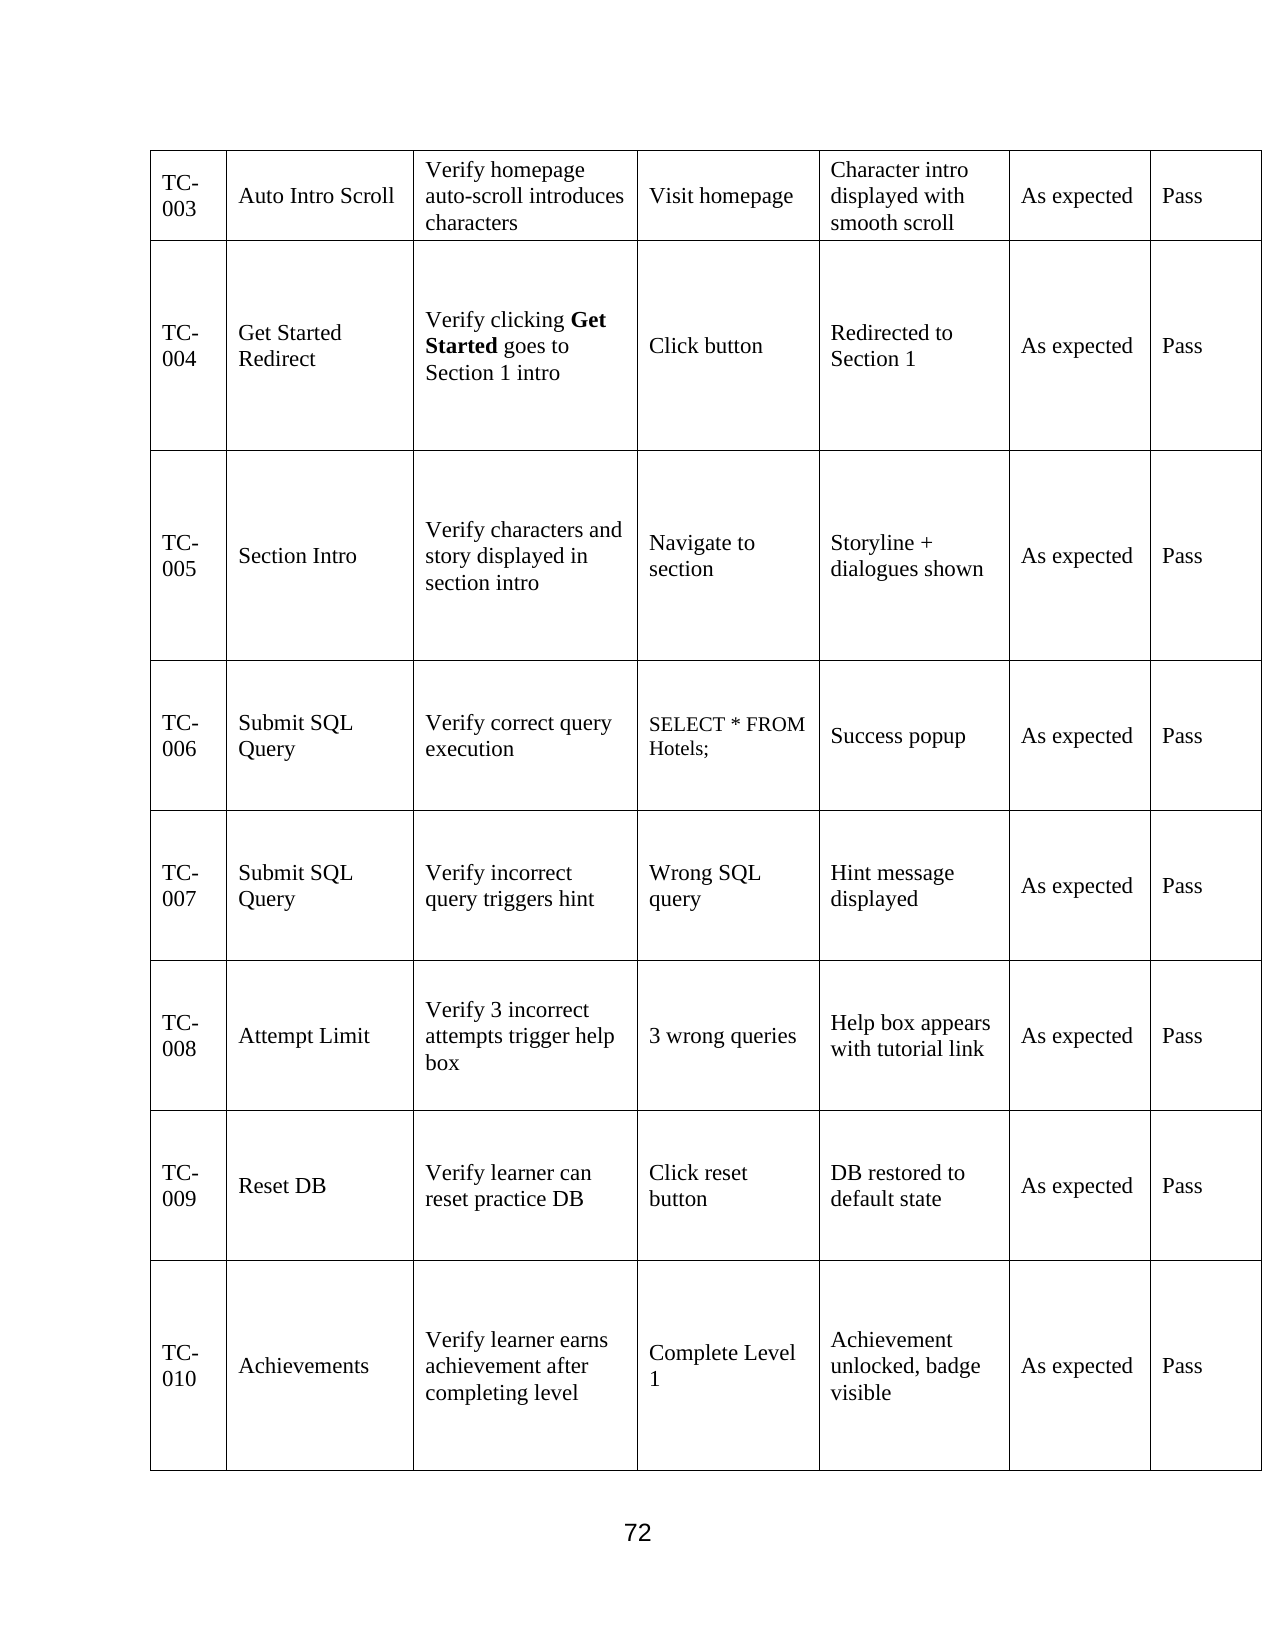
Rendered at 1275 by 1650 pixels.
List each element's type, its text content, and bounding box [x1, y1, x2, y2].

table_cell SELECT * FROM Hotels; [638, 661, 819, 810]
table_cell As expected [1010, 811, 1150, 960]
table_cell TC-009 [151, 1111, 226, 1260]
table_cell TC-007 [151, 811, 226, 960]
table_cell As expected [1010, 151, 1150, 240]
table_cell Get Started Redirect [227, 241, 413, 450]
table_cell Verify 3 incorrect attempts trigger help box [414, 961, 637, 1110]
table_cell Verify learner earns achievement after completing level [414, 1261, 637, 1470]
table_cell Character intro displayed with smooth scroll [820, 151, 1009, 240]
table_cell Verify homepage auto-scroll introduces characters [414, 151, 637, 240]
table_cell Auto Intro Scroll [227, 151, 413, 240]
table_cell TC-004 [151, 241, 226, 450]
table_cell As expected [1010, 241, 1150, 450]
table_cell Submit SQL Query [227, 811, 413, 960]
table_cell As expected [1010, 1111, 1150, 1260]
table_cell TC-010 [151, 1261, 226, 1470]
table_cell Section Intro [227, 451, 413, 660]
table_cell Pass [1151, 961, 1261, 1110]
table_cell Storyline + dialogues shown [820, 451, 1009, 660]
table_cell Achievements [227, 1261, 413, 1470]
table_cell Pass [1151, 811, 1261, 960]
table_cell As expected [1010, 661, 1150, 810]
table_cell Verify incorrect query triggers hint [414, 811, 637, 960]
table_cell Pass [1151, 1111, 1261, 1260]
table_cell Pass [1151, 151, 1261, 240]
table_cell 3 wrong queries [638, 961, 819, 1110]
table_cell TC-006 [151, 661, 226, 810]
table_cell Wrong SQL query [638, 811, 819, 960]
table_cell TC-008 [151, 961, 226, 1110]
table_cell As expected [1010, 451, 1150, 660]
table_cell Pass [1151, 661, 1261, 810]
table_cell Verify correct query execution [414, 661, 637, 810]
table_cell Reset DB [227, 1111, 413, 1260]
table_cell TC-005 [151, 451, 226, 660]
table_cell DB restored to default state [820, 1111, 1009, 1260]
table_cell Attempt Limit [227, 961, 413, 1110]
table_cell Verify characters and story displayed in section intro [414, 451, 637, 660]
table_cell Achievement unlocked, badge visible [820, 1261, 1009, 1470]
table_cell Click reset button [638, 1111, 819, 1260]
table_cell Navigate to section [638, 451, 819, 660]
table_cell Click button [638, 241, 819, 450]
table_cell Verify learner can reset practice DB [414, 1111, 637, 1260]
table_cell Visit homepage [638, 151, 819, 240]
table_cell TC-003 [151, 151, 226, 240]
table_cell Pass [1151, 241, 1261, 450]
table_cell Pass [1151, 451, 1261, 660]
table_cell Submit SQL Query [227, 661, 413, 810]
table_cell As expected [1010, 961, 1150, 1110]
table_cell As expected [1010, 1261, 1150, 1470]
table_cell Hint message displayed [820, 811, 1009, 960]
table_cell Complete Level 1 [638, 1261, 819, 1470]
table_cell Verify clicking Get Started goes to Section 1 intro [414, 241, 637, 450]
table_cell Pass [1151, 1261, 1261, 1470]
table_cell Help box appears with tutorial link [820, 961, 1009, 1110]
table_cell Success popup [820, 661, 1009, 810]
table_cell Redirected to Section 1 [820, 241, 1009, 450]
